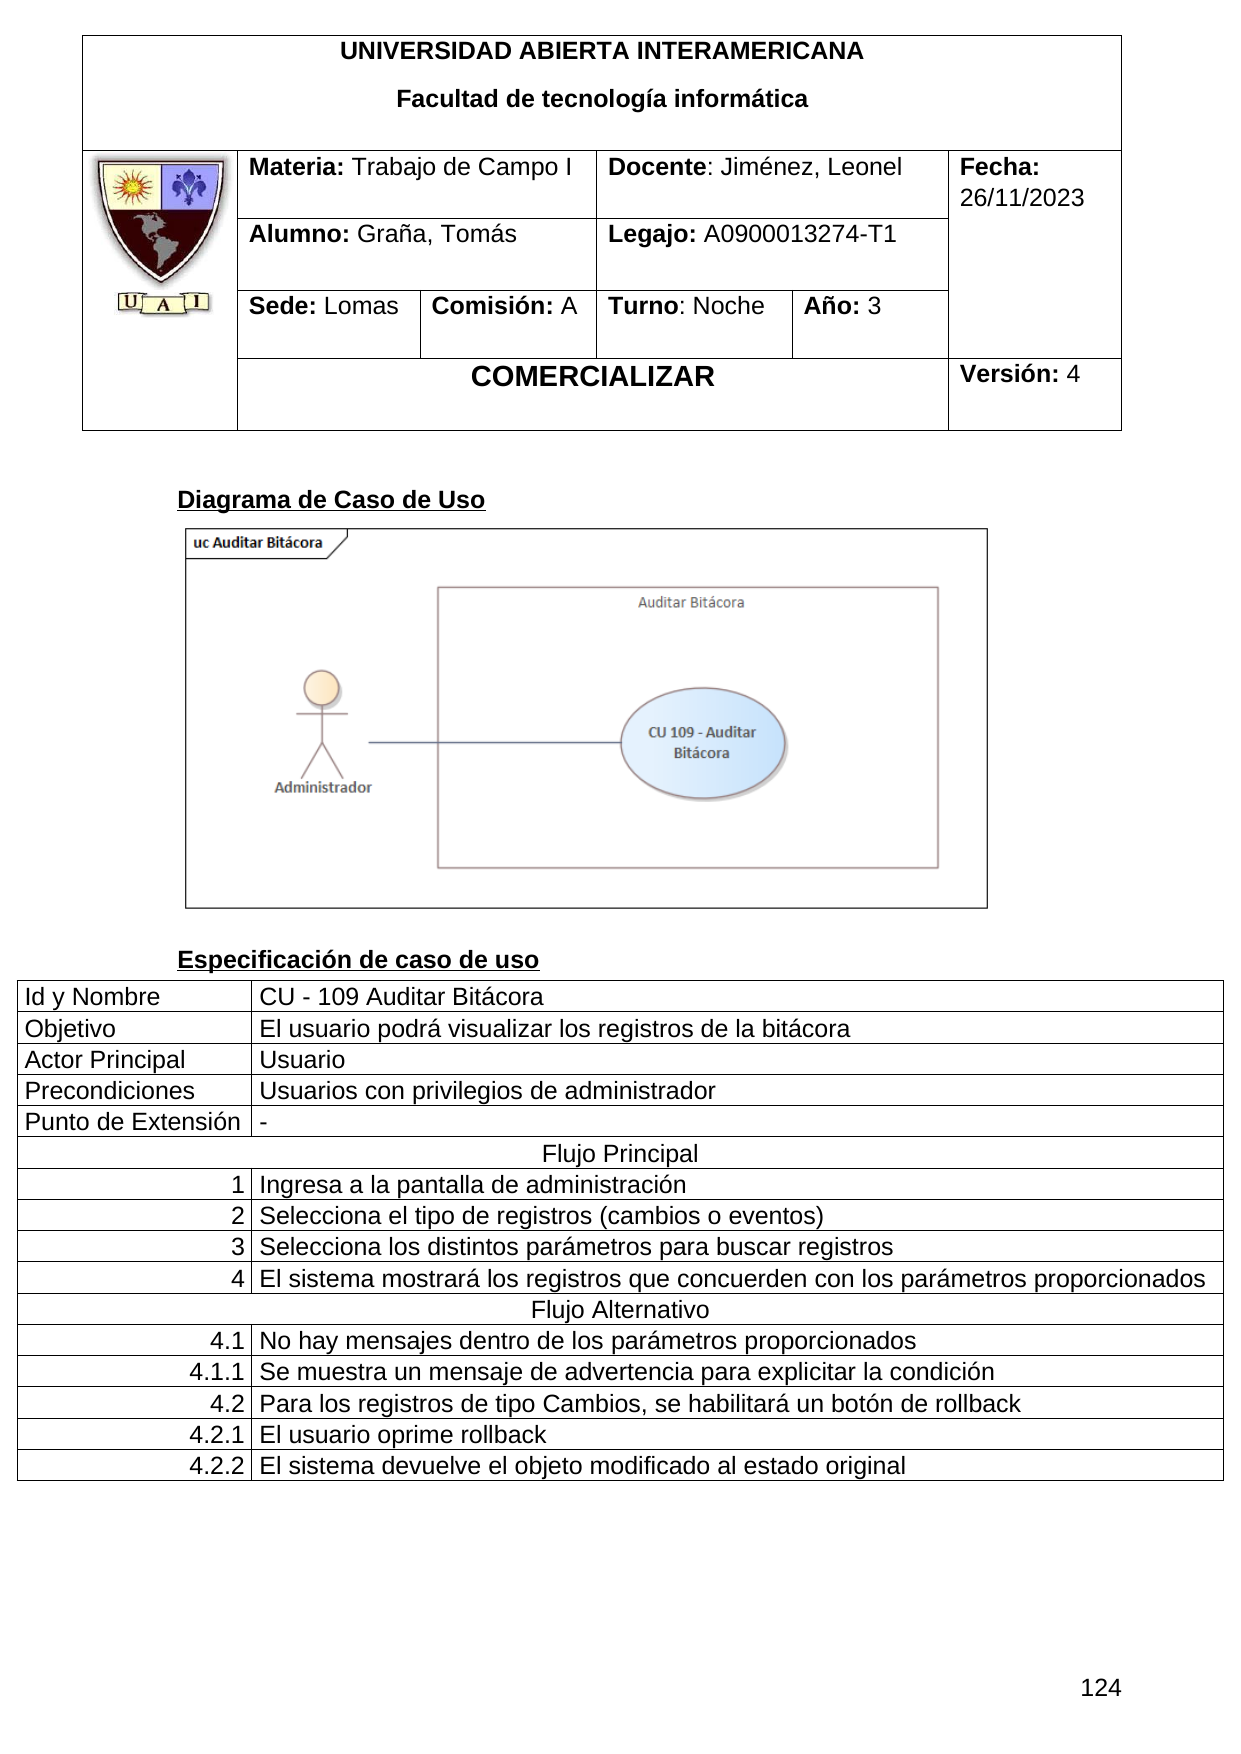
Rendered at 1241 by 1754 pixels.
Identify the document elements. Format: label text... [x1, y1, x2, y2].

table_cell Actor Principal [18, 1044, 251, 1074]
table_cell Punto de Extensión [18, 1106, 251, 1136]
table_cell 1 [18, 1169, 251, 1199]
table_cell 4.1 [18, 1325, 251, 1355]
table_cell El usuario oprime rollback [252, 1419, 1223, 1449]
table_cell Usuario [252, 1044, 1223, 1074]
table_cell 4 [18, 1262, 251, 1292]
table_cell 4.2.2 [18, 1450, 251, 1480]
table_cell Ingresa a la pantalla de administración [252, 1169, 1223, 1199]
table_cell Se muestra un mensaje de advertencia para explicitar la condición [252, 1356, 1223, 1386]
table_cell 3 [18, 1231, 251, 1261]
table_cell - [252, 1106, 1223, 1136]
table_cell El usuario podrá visualizar los registros de la bitácora [252, 1012, 1223, 1042]
table_cell Precondiciones [18, 1075, 251, 1105]
table_cell Flujo Alternativo [18, 1294, 1223, 1324]
picture [87, 151, 234, 320]
table_cell Usuarios con privilegios de administrador [252, 1075, 1223, 1105]
table_cell Selecciona el tipo de registros (cambios o eventos) [252, 1200, 1223, 1230]
table_cell 2 [18, 1200, 251, 1230]
table_cell Objetivo [18, 1012, 251, 1042]
table_header Id y Nombre [18, 981, 251, 1011]
subtitle Especificación de caso de uso [177, 945, 1122, 973]
table_header CU - 109 Auditar Bitácora [252, 981, 1223, 1011]
picture [177, 520, 996, 918]
table_cell Selecciona los distintos parámetros para buscar registros [252, 1231, 1223, 1261]
table_cell El sistema devuelve el objeto modificado al estado original [252, 1450, 1223, 1480]
table_cell Flujo Principal [18, 1137, 1223, 1167]
table_cell No hay mensajes dentro de los parámetros proporcionados [252, 1325, 1223, 1355]
table_cell El sistema mostrará los registros que concuerden con los parámetros proporcionados [252, 1262, 1223, 1292]
table_cell 4.1.1 [18, 1356, 251, 1386]
table_cell 4.2 [18, 1387, 251, 1417]
table_cell Para los registros de tipo Cambios, se habilitará un botón de rollback [252, 1387, 1223, 1417]
subtitle Diagrama de Caso de Uso [177, 485, 1122, 513]
table_cell 4.2.1 [18, 1419, 251, 1449]
